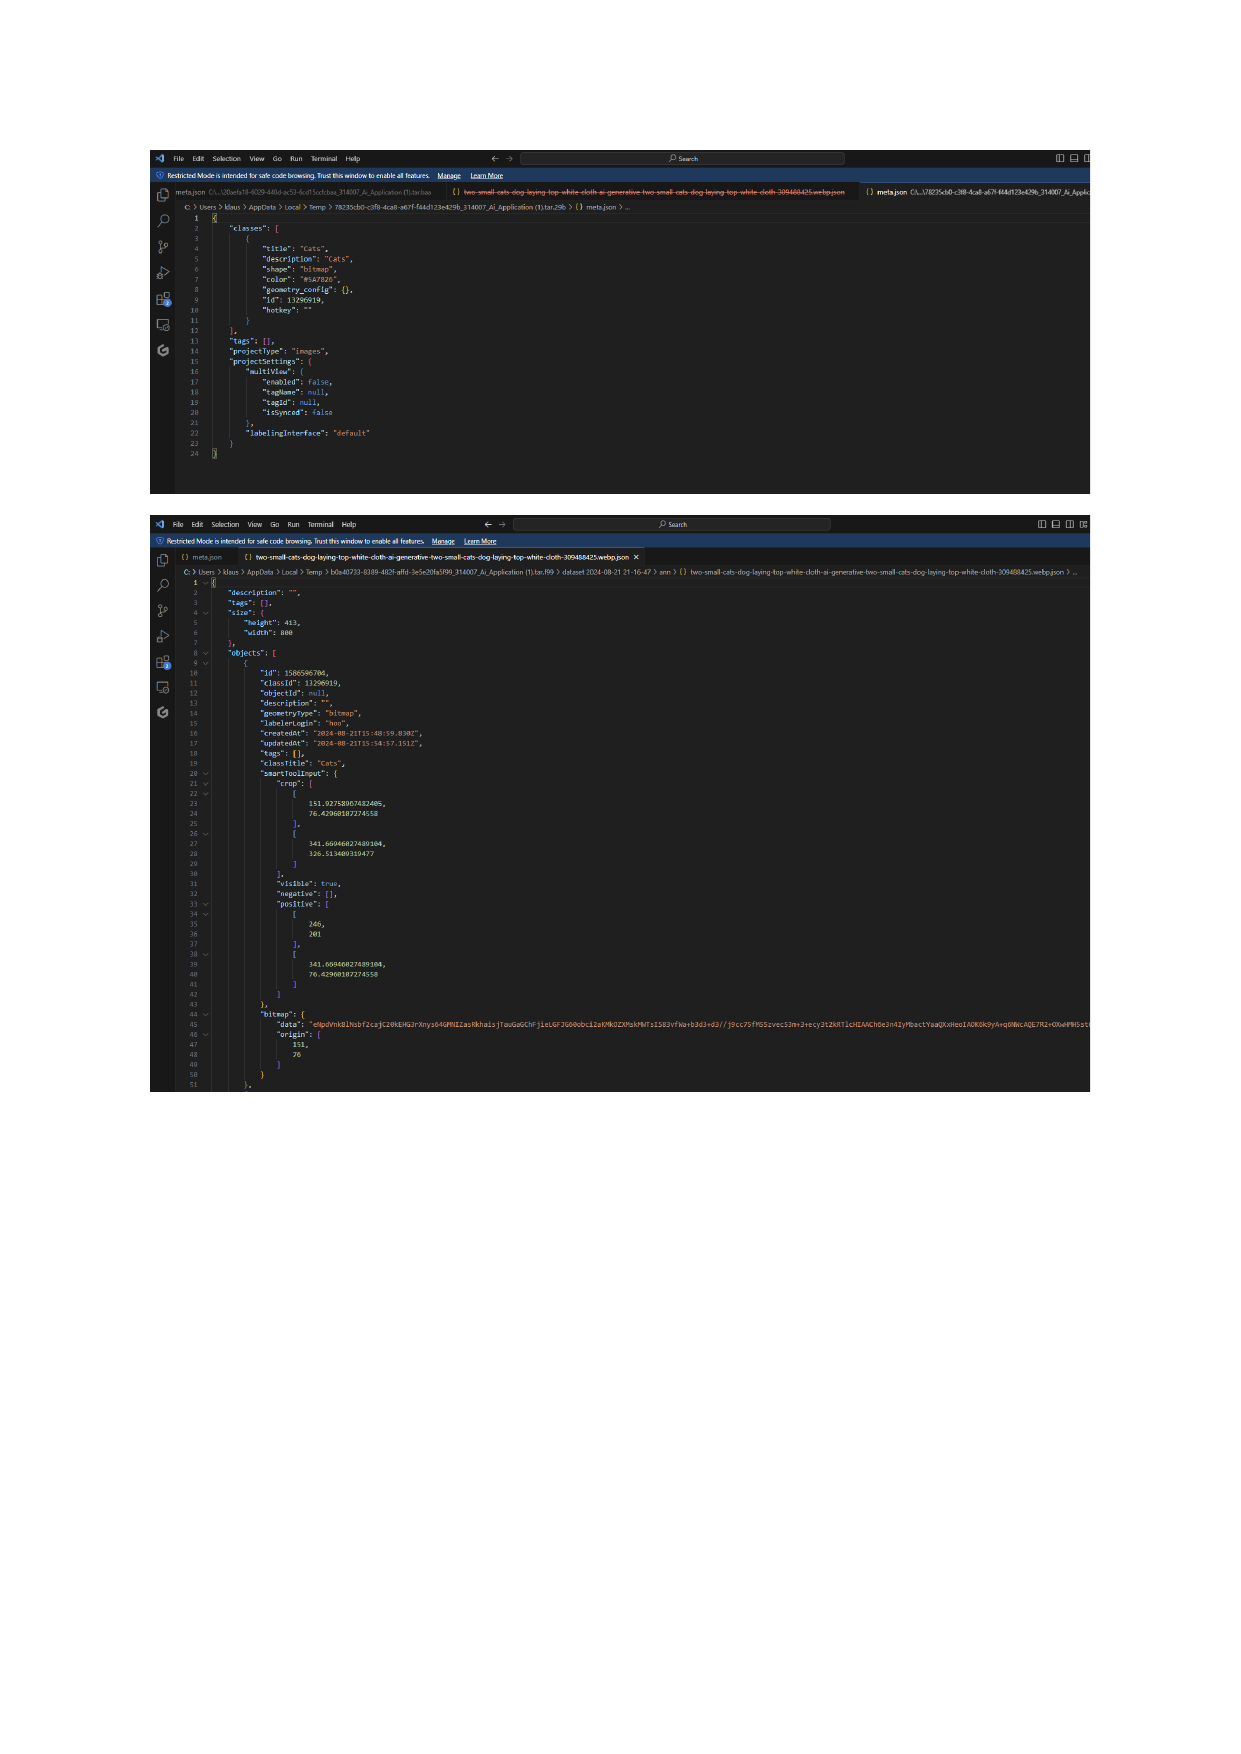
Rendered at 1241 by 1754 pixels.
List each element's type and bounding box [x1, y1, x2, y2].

picture [150, 515, 1091, 1092]
picture [150, 150, 1091, 494]
